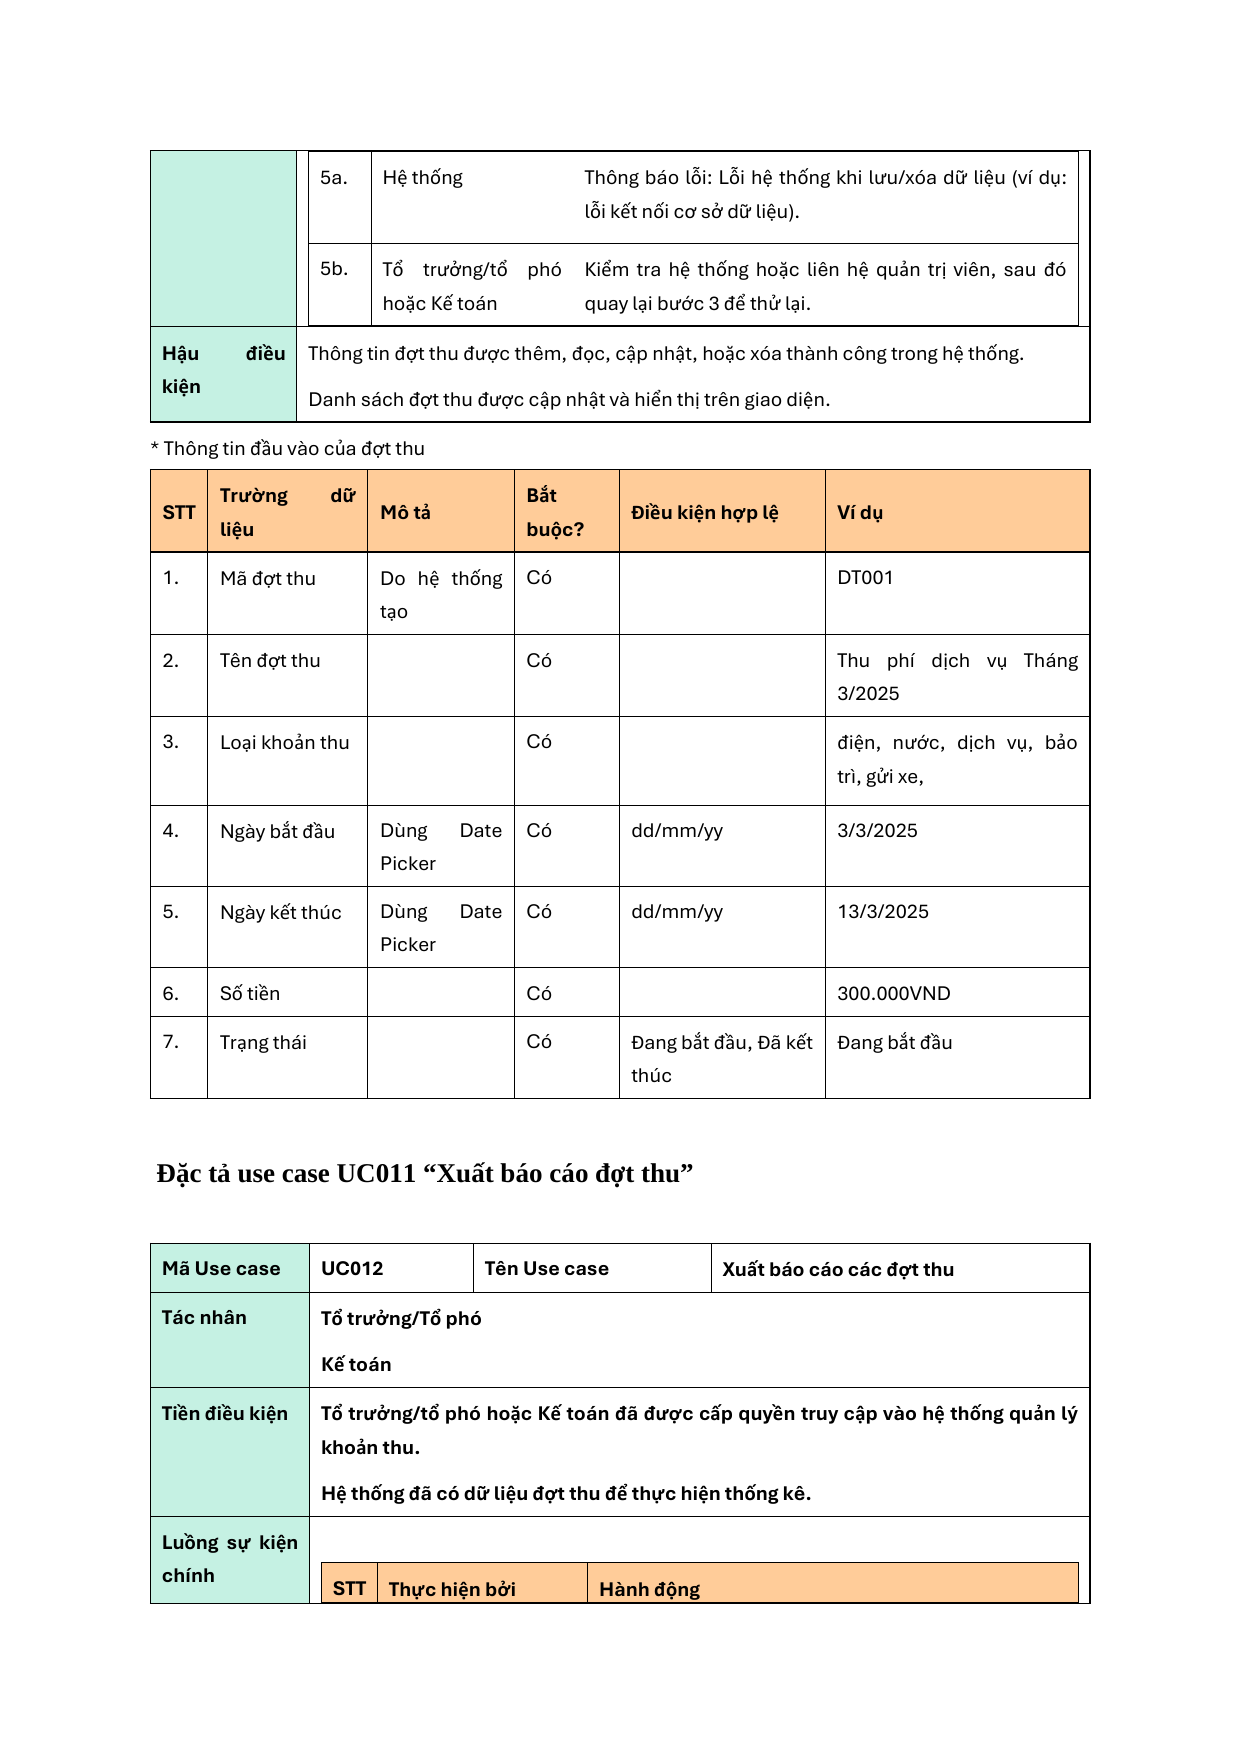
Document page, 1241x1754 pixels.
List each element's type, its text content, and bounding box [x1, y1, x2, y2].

table_cell [620, 968, 825, 1016]
table_header Điều kiện hợp lệ [620, 470, 825, 551]
table_cell 7. [151, 1017, 207, 1098]
table_cell Đang bắt đầu [826, 1017, 1089, 1098]
table_cell [368, 968, 514, 1016]
table_cell Số tiền [208, 968, 367, 1016]
table_header Tên Use case [474, 1244, 711, 1292]
table_cell 4. [151, 806, 207, 886]
table_cell Có [515, 635, 619, 716]
table_cell [620, 635, 825, 716]
table_cell [368, 635, 514, 716]
text Đặc tả use case UC011 “Xuất báo cáo đợt thu” [150, 1157, 1090, 1188]
table_cell [310, 1517, 1089, 1603]
table_cell Tiền điều kiện [151, 1388, 309, 1516]
table_cell Có [515, 968, 619, 1016]
table_cell [368, 717, 514, 804]
table_cell Thông tin đợt thu được thêm, đọc, cập nhật, hoặc xóa thành công trong hệ thống. Danh sách đợt thu được cập nhật và hiển thị trên giao diện. [297, 327, 1089, 421]
table_header UC012 [310, 1244, 473, 1292]
table_cell 3/3/2025 [826, 806, 1089, 886]
table_cell [1079, 151, 1089, 326]
table_cell [372, 152, 1078, 243]
table_cell [368, 1017, 514, 1098]
table_cell Loại khoản thu [208, 717, 367, 804]
table_cell Trạng thái [208, 1017, 367, 1098]
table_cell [151, 151, 296, 326]
table_cell Có [515, 717, 619, 804]
table_header Ví dụ [826, 470, 1089, 551]
table_cell Tổ trưởng/tổ phó hoặc Kế toán đã được cấp quyền truy cập vào hệ thống quản lý khoản thu. Hệ thống đã có dữ liệu đợt thu để thực hiện thống kê. [310, 1388, 1089, 1516]
table_header Bắt buộc? [515, 470, 619, 551]
table_cell 5. [151, 887, 207, 967]
table_cell Tên đợt thu [208, 635, 367, 716]
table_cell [151, 1517, 309, 1603]
table_cell Đang bắt đầu, Đã kết thúc [620, 1017, 825, 1098]
table_cell Do hệ thống tạo [368, 553, 514, 634]
table_header Mô tả [368, 470, 514, 551]
table_cell 1. [151, 553, 207, 634]
table_cell Tác nhân [151, 1293, 309, 1387]
table_cell Có [515, 806, 619, 886]
table_cell [297, 151, 308, 326]
table_cell dd/mm/yy [620, 806, 825, 886]
table_header Xuất báo cáo các đợt thu [712, 1244, 1089, 1292]
table_cell 13/3/2025 [826, 887, 1089, 967]
table_cell Tổ trưởng/Tổ phó Kế toán [310, 1293, 1089, 1387]
table_cell điện, nước, dịch vụ, bảo trì, gửi xe, [826, 717, 1089, 804]
table_cell [309, 244, 371, 325]
table_cell Hậu điều kiện [151, 327, 296, 421]
table_cell Dùng Date Picker [368, 887, 514, 967]
table_cell [620, 717, 825, 804]
table_cell Có [515, 1017, 619, 1098]
table_cell Có [515, 887, 619, 967]
table_cell Có [515, 553, 619, 634]
table_cell 6. [151, 968, 207, 1016]
table_cell [309, 152, 371, 243]
table_cell [620, 553, 825, 634]
table_cell 2. [151, 635, 207, 716]
table_cell [372, 244, 1078, 325]
table_cell Ngày bắt đầu [208, 806, 367, 886]
table_header Trường dữ liệu [208, 470, 367, 551]
table_cell Mã đợt thu [208, 553, 367, 634]
table_cell DT001 [826, 553, 1089, 634]
table_cell Thu phí dịch vụ Tháng 3/2025 [826, 635, 1089, 716]
table_cell 300.000VND [826, 968, 1089, 1016]
table_header Mã Use case [151, 1244, 309, 1292]
table_cell Dùng Date Picker [368, 806, 514, 886]
table_cell Ngày kết thúc [208, 887, 367, 967]
table_header STT [151, 470, 207, 551]
text * Thông tin đầu vào của đợt thu [150, 435, 1090, 461]
table_cell 3. [151, 717, 207, 804]
table_cell dd/mm/yy [620, 887, 825, 967]
